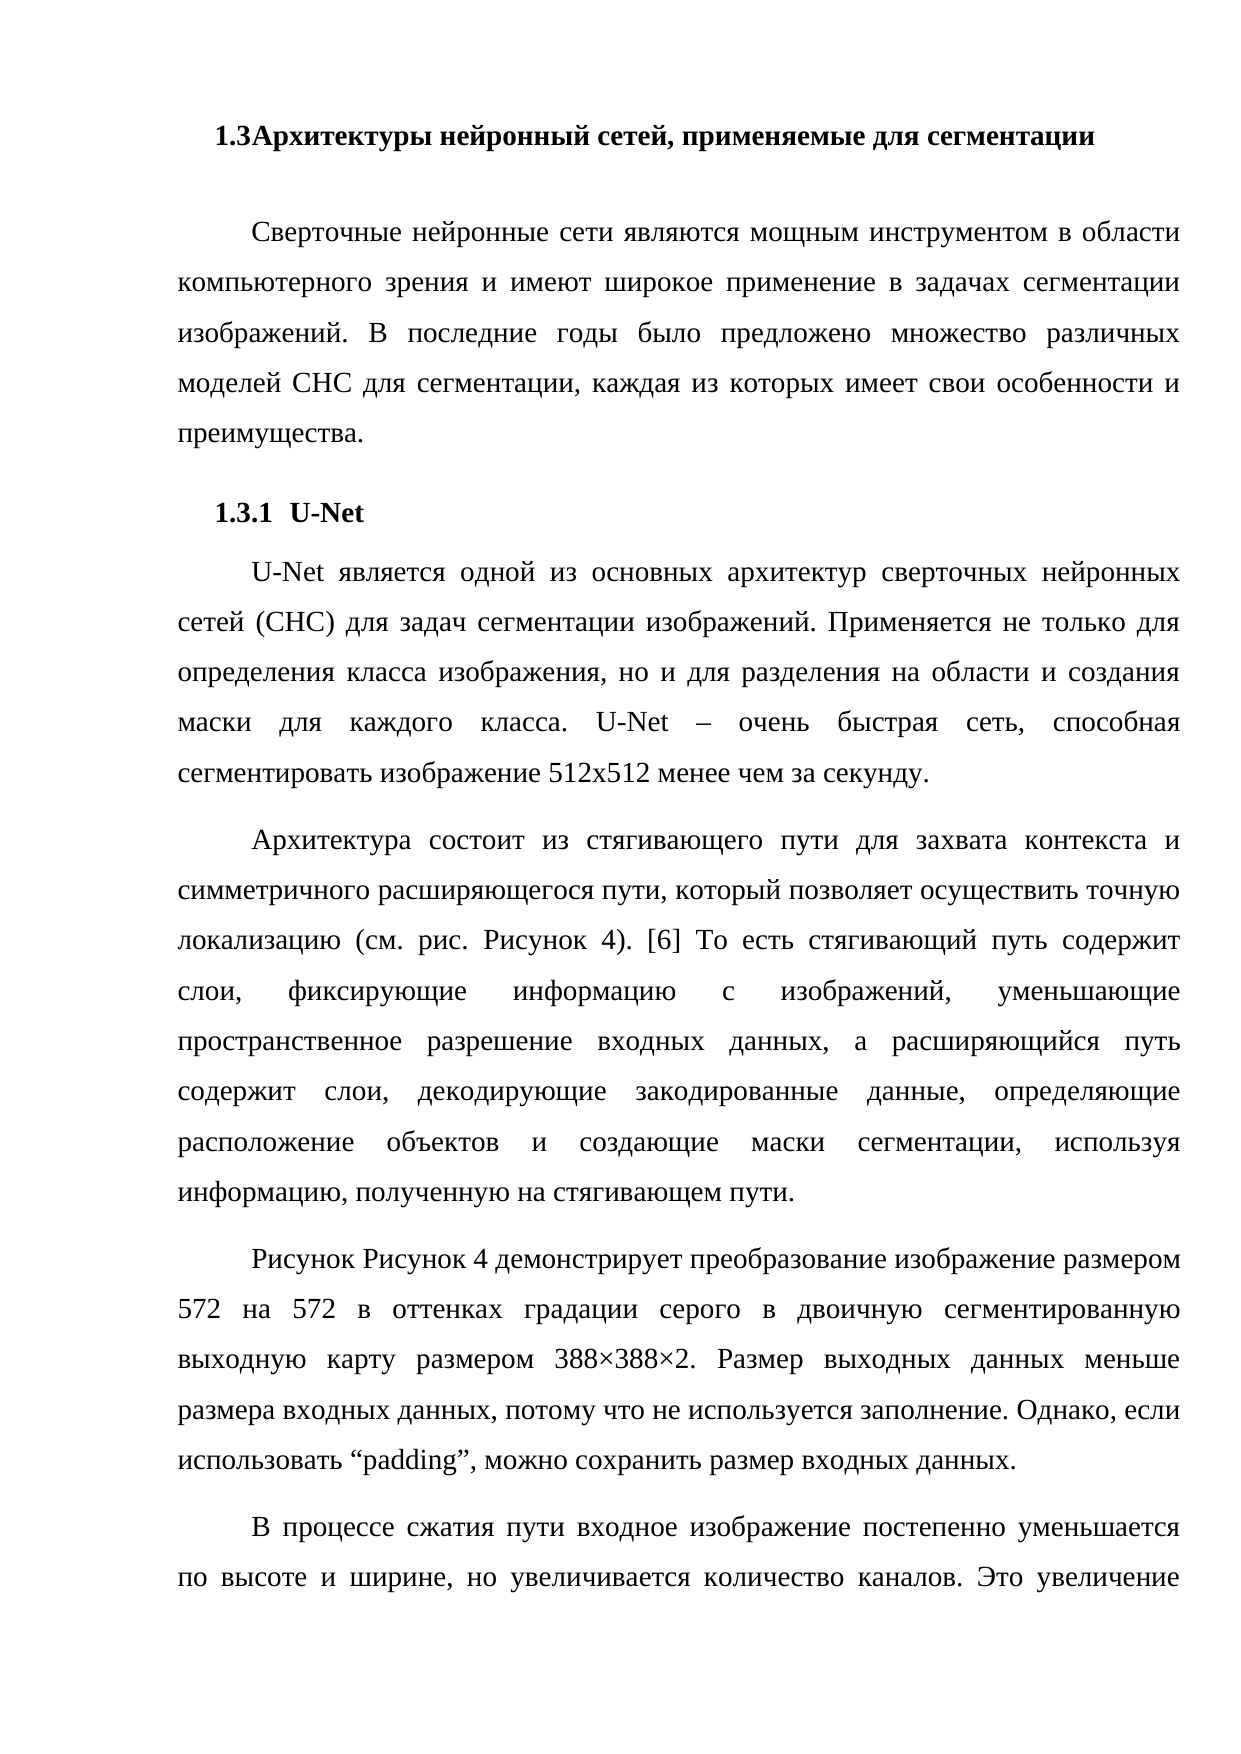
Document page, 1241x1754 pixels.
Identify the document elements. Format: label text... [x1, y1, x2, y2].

text Архитектура состоит из стягивающего пути для захвата контекста и симметричного расширяющегося пути, который позволяет осуществить точную локализацию (см. рис. 4). [6] То есть стягивающий путь содержит слои, фиксирующие информацию с изображений, уменьшающие пространственное разрешение входных данных, а расширяющийся путь содержит слои, декодирующие закодированные данные, определяющие расположение объектов и создающие маски сегментации, используя информацию, полученную на стягивающем пути. [177, 822, 1181, 1208]
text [177, 1509, 1181, 1593]
text Сверточные нейронные сети являются мощным инструментом в области компьютерного зрения и имеют широкое применение в задачах сегментации изображений. В последние годы было предложено множество различных моделей СНС для сегментации, каждая из которых имеет свои особенности и преимущества. [177, 214, 1181, 449]
text U-Net [214, 495, 1181, 528]
text U-Net является одной из основных архитектур сверточных нейронных сетей (СНС) для задач сегментации изображений. Применяется не только для определения класса изображения, но и для разделения на области и создания маски для каждого класса. U-Net – очень быстрая сеть, способная сегментировать изображение 512x512 менее чем за секунду. [177, 554, 1181, 788]
text Архитектуры нейронный сетей, применяемые для сегментации [214, 118, 1181, 152]
text Рисунок 4 демонстрирует преобразование изображение размером 572 на 572 в оттенках градации серого в двоичную сегментированную выходную карту размером 388×388×2. Размер выходных данных меньше размера входных данных, потому что не используется заполнение. Однако, если использовать “padding”, можно сохранить размер входных данных. [177, 1241, 1181, 1476]
